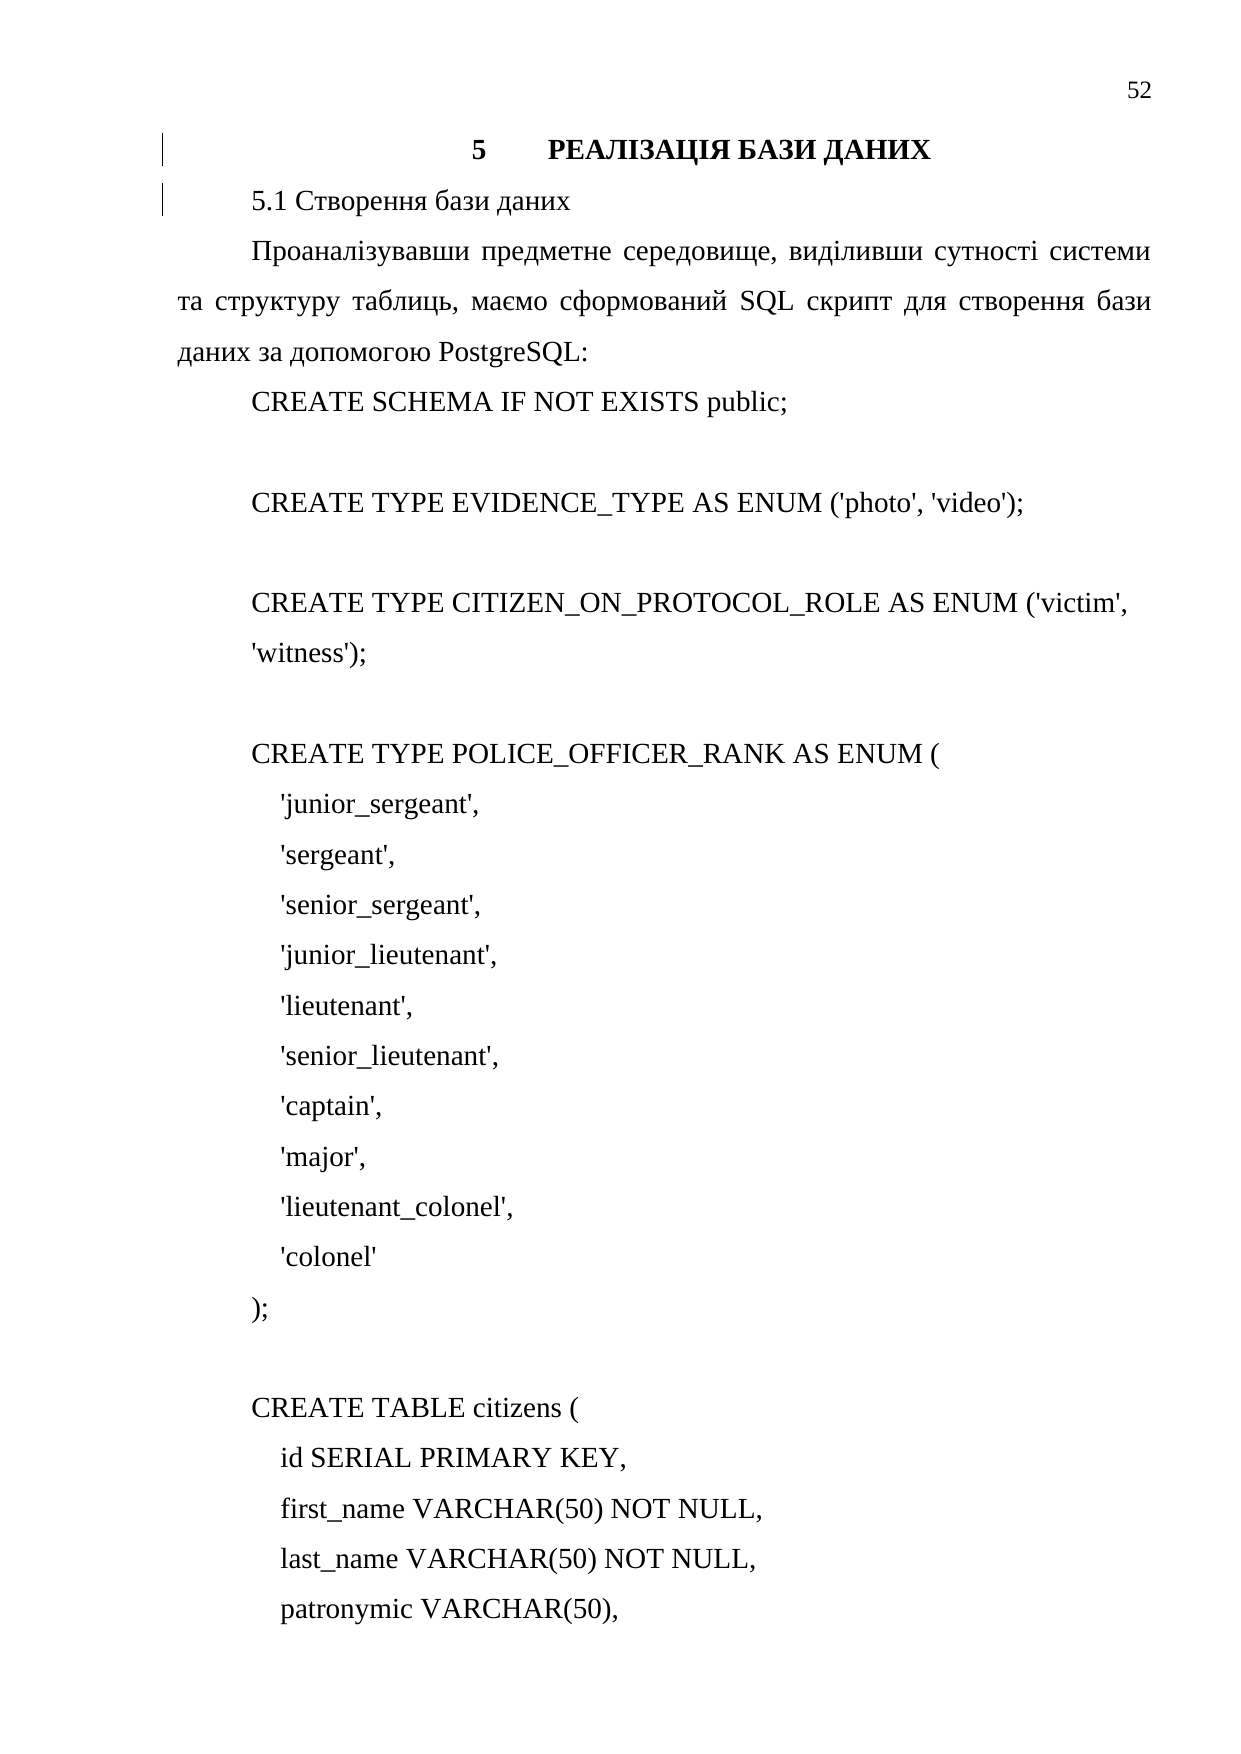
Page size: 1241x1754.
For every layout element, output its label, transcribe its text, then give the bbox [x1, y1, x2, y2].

text 5 РЕАЛІЗАЦІЯ БАЗИ ДАНИХ [177, 132, 1152, 166]
text CREATE TYPE POLICE_OFFICER_RANK AS ENUM ( [251, 736, 1152, 770]
text CREATE TYPE CITIZEN_ON_PROTOCOL_ROLE AS ENUM ('victim', 'witness'); [251, 585, 1152, 669]
text id SERIAL PRIMARY KEY, [251, 1441, 1152, 1474]
text 'lieutenant', [251, 988, 1152, 1021]
text 'junior_lieutenant', [251, 937, 1152, 971]
text 5.1 Створення бази даних [177, 183, 1152, 216]
text 'senior_lieutenant', [251, 1038, 1152, 1072]
text last_name VARCHAR(50) NOT NULL, [251, 1541, 1152, 1575]
text CREATE TABLE citizens ( [251, 1390, 1152, 1424]
text 'senior_sergeant', [251, 887, 1152, 921]
text first_name VARCHAR(50) NOT NULL, [251, 1491, 1152, 1524]
text ); [251, 1290, 1152, 1323]
text patronymic VARCHAR(50), [251, 1592, 1152, 1625]
text Проаналізувавши предметне середовище, виділивши сутності системи та структуру таблиць, маємо сформований SQL скрипт для створення бази даних за допомогою PostgreSQL: [177, 233, 1152, 367]
text 'major', [251, 1139, 1152, 1172]
text 'lieutenant_colonel', [251, 1189, 1152, 1223]
text 'colonel' [251, 1239, 1152, 1273]
text 'junior_sergeant', [251, 787, 1152, 820]
text CREATE TYPE EVIDENCE_TYPE AS ENUM ('photo', 'video'); [251, 485, 1152, 518]
text CREATE SCHEMA IF NOT EXISTS public; [251, 384, 1152, 418]
text 'sergeant', [251, 837, 1152, 870]
text 'captain', [251, 1088, 1152, 1122]
